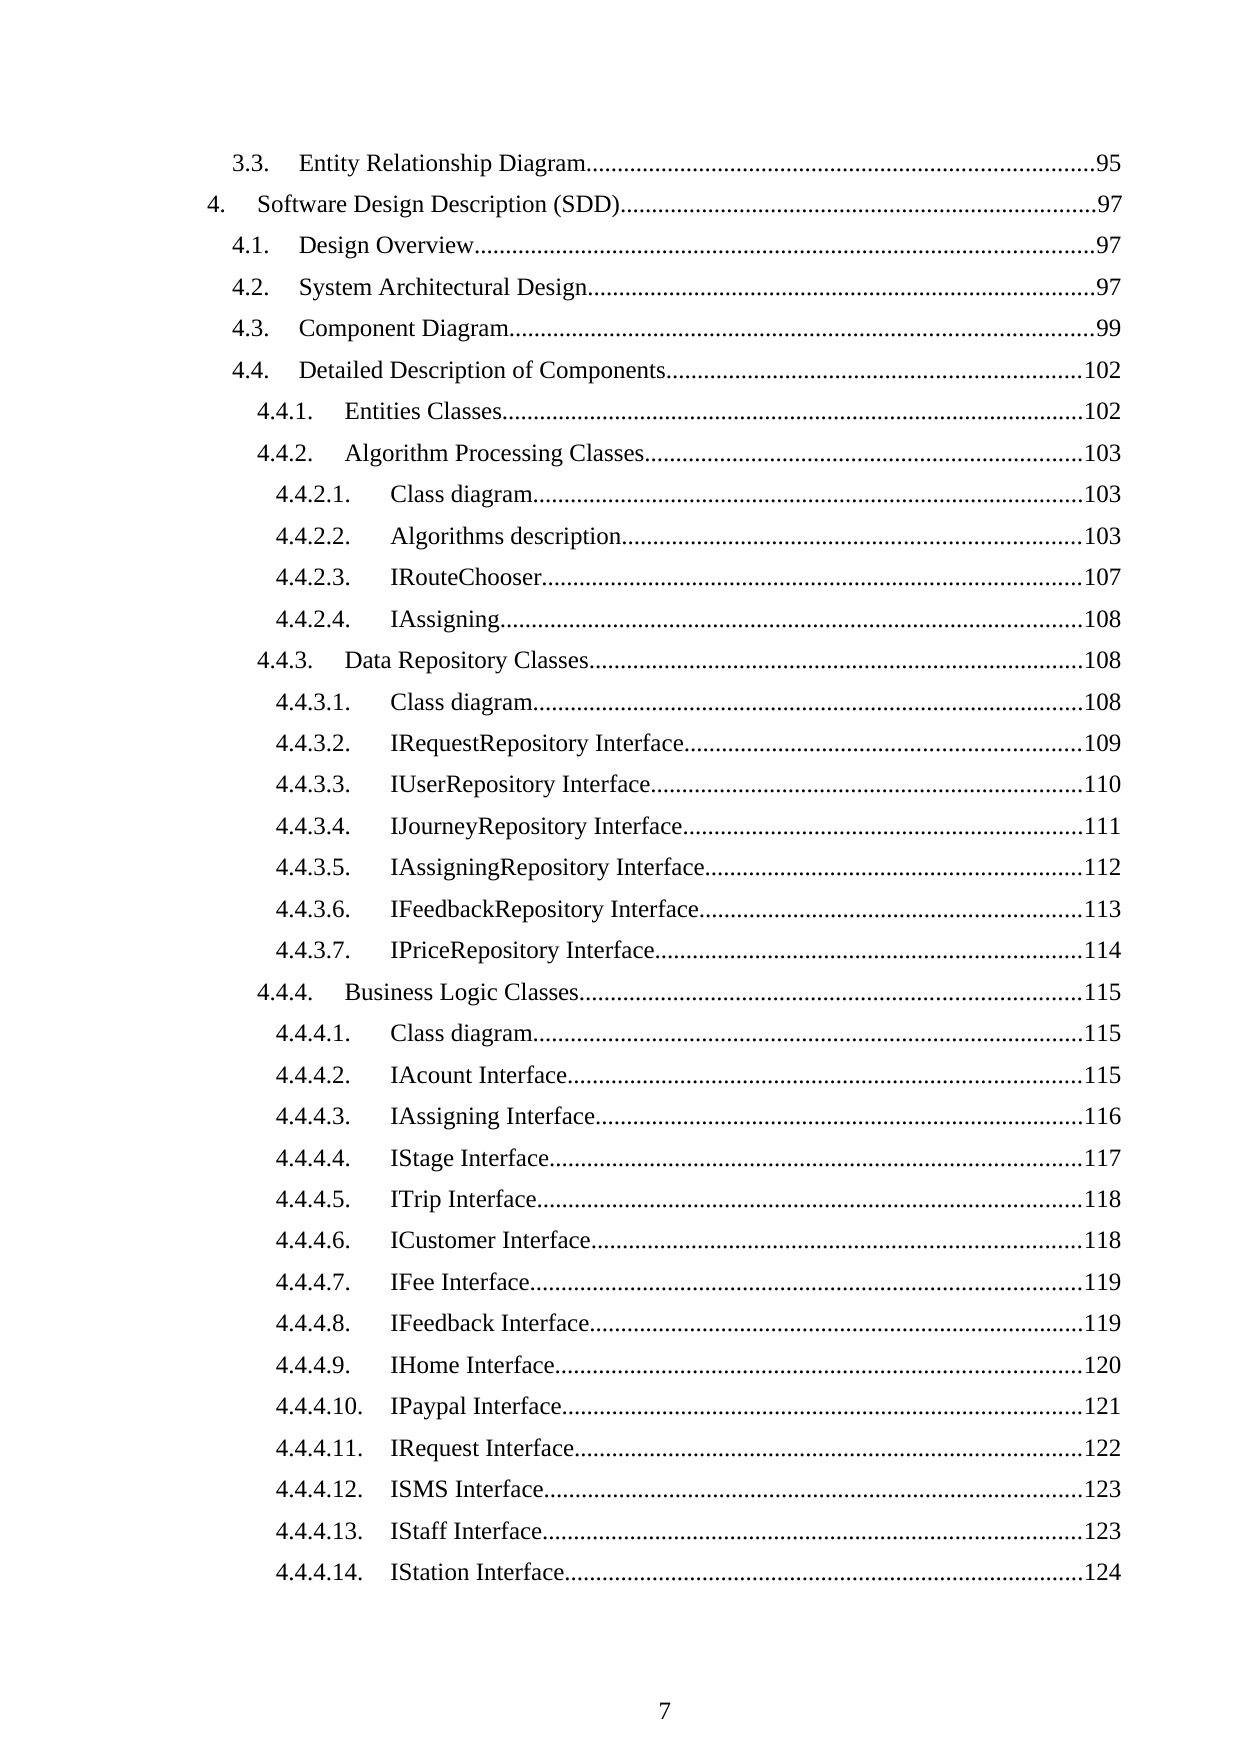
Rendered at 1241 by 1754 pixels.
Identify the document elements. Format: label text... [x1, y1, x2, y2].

text 4.3. Component Diagram 99 [232, 313, 1122, 342]
text 4.4.4.9. IHome Interface 120 [276, 1350, 1122, 1379]
text 4.4.3.2. IRequestRepository Interface 109 [276, 728, 1122, 757]
text 3.3. Entity Relationship Diagram 95 [232, 148, 1122, 176]
text 4.4.3.6. IFeedbackRepository Interface 113 [276, 894, 1122, 923]
text 4.1. Design Overview 97 [232, 231, 1122, 259]
text 4.4.4. Business Logic Classes 115 [257, 977, 1122, 1006]
text 4.4.4.8. IFeedback Interface 119 [276, 1308, 1122, 1337]
text 4.4.2.4. IAssigning 108 [276, 604, 1122, 632]
text 4.4.4.2. IAcount Interface 115 [276, 1060, 1122, 1088]
text 4.4. Detailed Description of Components 102 [232, 355, 1122, 384]
text 4.4.4.11. IRequest Interface 122 [276, 1433, 1122, 1462]
text 4.4.3.4. IJourneyRepository Interface 111 [276, 811, 1122, 840]
text 4.4.3.1. Class diagram 108 [276, 687, 1122, 715]
text 4.2. System Architectural Design 97 [232, 272, 1122, 301]
text 4.4.2. Algorithm Processing Classes 103 [257, 438, 1122, 467]
text 4.4.2.2. Algorithms description 103 [276, 521, 1122, 549]
text 4.4.4.12. ISMS Interface 123 [276, 1474, 1122, 1503]
text 4.4.1. Entities Classes 102 [257, 396, 1122, 425]
text 4.4.4.1. Class diagram 115 [276, 1018, 1122, 1047]
text 4.4.4.6. ICustomer Interface 118 [276, 1226, 1122, 1254]
text 4.4.3.7. IPriceRepository Interface 114 [276, 935, 1122, 964]
text 4.4.4.10. IPaypal Interface 121 [276, 1391, 1122, 1420]
text 4.4.4.4. IStage Interface 117 [276, 1143, 1122, 1171]
text 4.4.2.3. IRouteChooser 107 [276, 562, 1122, 591]
text 4.4.2.1. Class diagram 103 [276, 479, 1122, 508]
text 4.4.4.3. IAssigning Interface 116 [276, 1101, 1122, 1130]
text 4.4.3.3. IUserRepository Interface 110 [276, 769, 1122, 798]
text 4.4.4.5. ITrip Interface 118 [276, 1184, 1122, 1213]
text 4.4.3. Data Repository Classes 108 [257, 645, 1122, 674]
text 4. Software Design Description (SDD) 97 [207, 189, 1122, 218]
text 4.4.4.13. IStaff Interface 123 [276, 1516, 1122, 1544]
text 4.4.4.7. IFee Interface 119 [276, 1267, 1122, 1296]
text 4.4.4.14. IStation Interface 124 [276, 1557, 1122, 1586]
text 4.4.3.5. IAssigningRepository Interface 112 [276, 852, 1122, 881]
